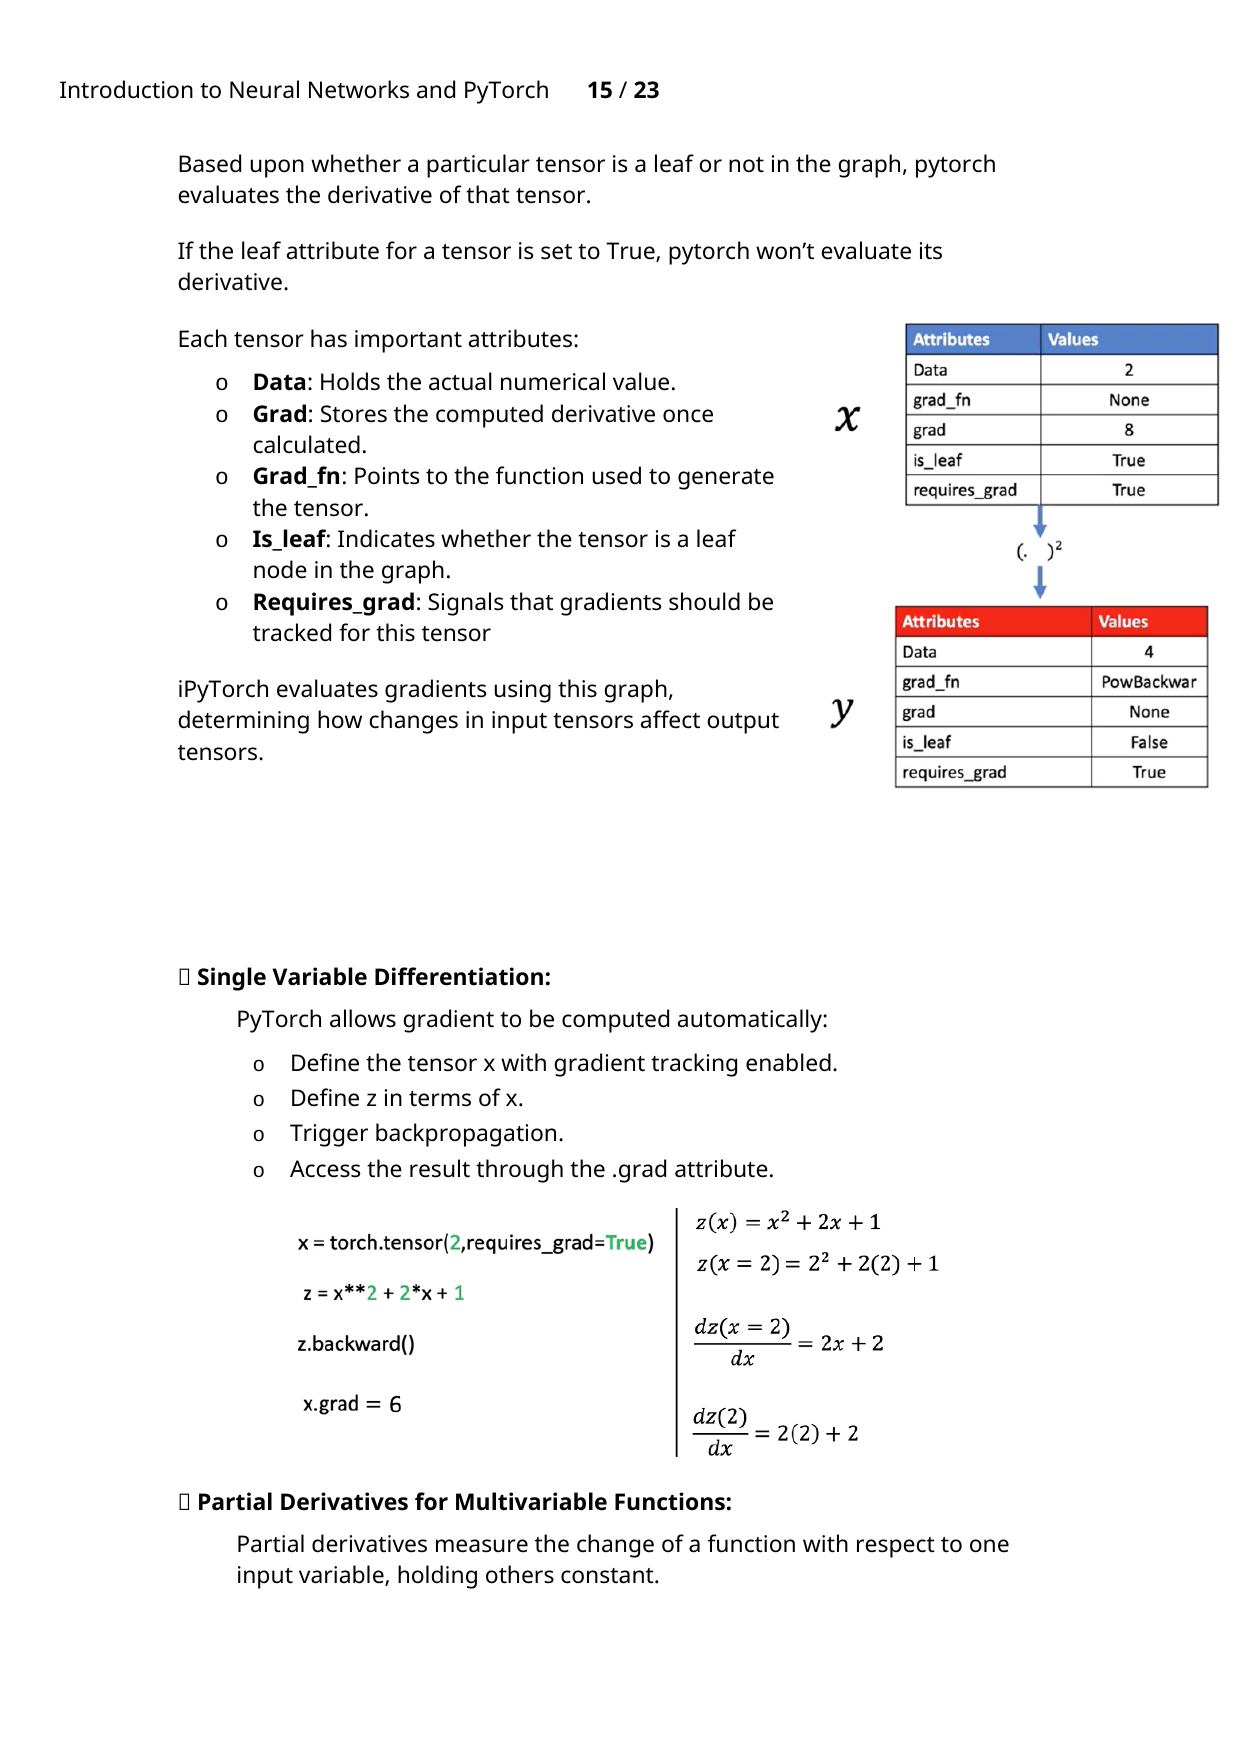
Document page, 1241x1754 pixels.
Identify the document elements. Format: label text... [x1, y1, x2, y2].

text If the leaf attribute for a tensor is set to True, pytorch won’t evaluate its derivative. [177, 235, 1063, 298]
picture [814, 312, 1228, 793]
list Trigger backpropagation. [252, 1117, 1063, 1148]
list Define the tensor x with gradient tracking enabled. [252, 1046, 1063, 1078]
list Grad_fn: Points to the function used to generate the tensor. [215, 460, 814, 523]
text PyTorch allows gradient to be computed automatically: [236, 1003, 1063, 1034]
text Partial derivatives measure the change of a function with respect to one input variable, holding others constant. [236, 1528, 1063, 1590]
text Based upon whether a particular tensor is a leaf or not in the graph, pytorch evaluates the derivative of that tensor. [177, 148, 1063, 210]
list Is_leaf: Indicates whether the tensor is a leaf node in the graph. [215, 523, 814, 586]
list Data: Holds the actual numerical value. [215, 366, 814, 398]
list Grad: Stores the computed derivative once calculated. [215, 398, 814, 460]
list 🔸 Partial Derivatives for Multivariable Functions: [177, 1486, 1063, 1517]
picture [295, 1208, 945, 1461]
text Each tensor has important attributes: [177, 323, 814, 354]
list 🔸 Single Variable Differentiation: [177, 961, 1063, 992]
list Access the result through the .grad attribute. [252, 1153, 1063, 1184]
list Define z in terms of x. [252, 1082, 1063, 1113]
list Requires_grad: Signals that gradients should be tracked for this tensor [215, 586, 814, 648]
text ℹ️PyTorch evaluates gradients using this graph, determining how changes in input tensors affect output tensors. [177, 673, 814, 767]
